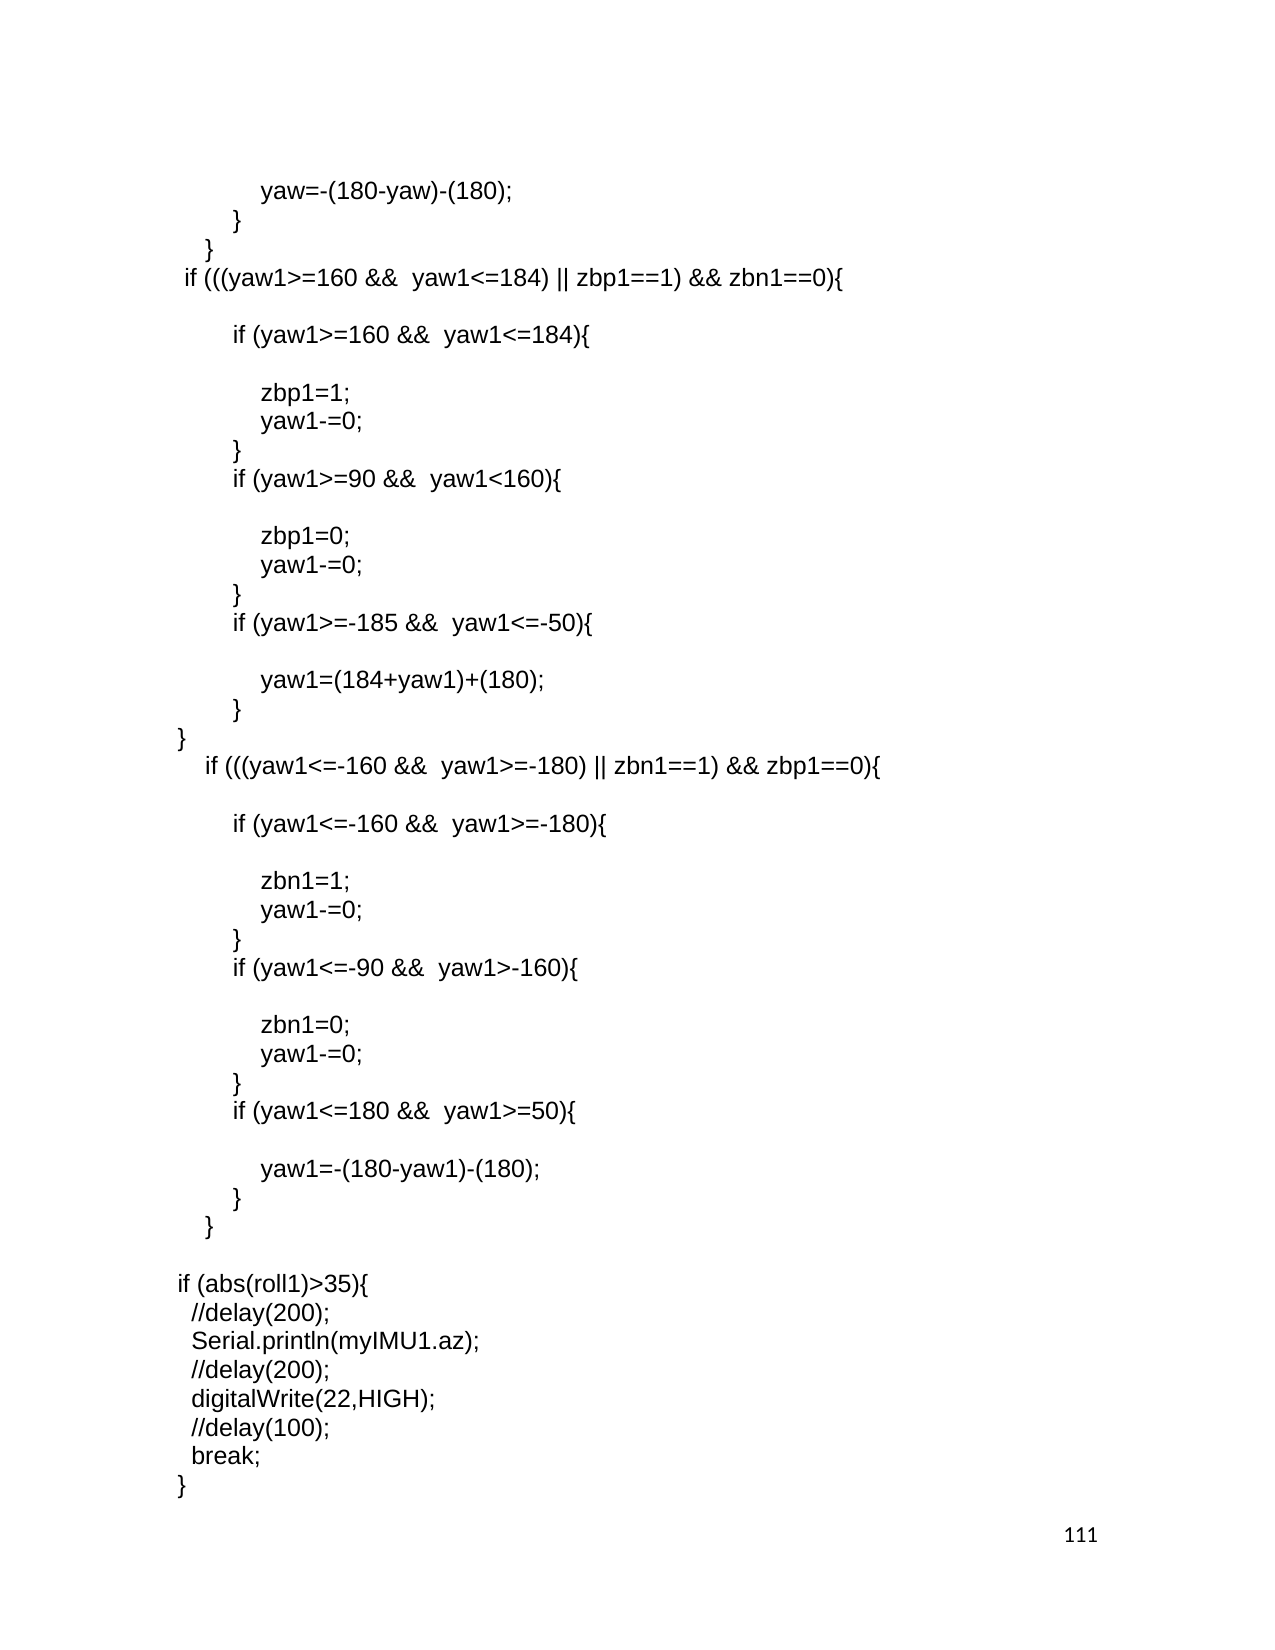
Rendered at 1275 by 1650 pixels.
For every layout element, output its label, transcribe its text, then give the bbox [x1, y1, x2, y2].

text if (((yaw1>=160 && yaw1<=184) || zbp1==1) && zbn1==0){ [177, 263, 1098, 291]
text } [177, 723, 1098, 751]
text yaw1=(184+yaw1)+(180); [177, 665, 1098, 694]
text } [177, 205, 1098, 234]
text } [177, 694, 1098, 723]
text //delay(200); [177, 1298, 1098, 1326]
text break; [177, 1441, 1098, 1470]
text yaw1-=0; [177, 550, 1098, 579]
text //delay(100); [177, 1413, 1098, 1441]
text yaw=-(180-yaw)-(180); [177, 176, 1098, 205]
text } [177, 1183, 1098, 1211]
text zbn1=0; [177, 1010, 1098, 1039]
text } [177, 1068, 1098, 1096]
text } [177, 435, 1098, 464]
text yaw1=-(180-yaw1)-(180); [177, 1154, 1098, 1183]
text } [177, 234, 1098, 263]
text if (yaw1<=-90 && yaw1>-160){ [177, 953, 1098, 981]
text if (yaw1<=-160 && yaw1>=-180){ [177, 809, 1098, 838]
text digitalWrite(22,HIGH); [177, 1384, 1098, 1413]
text yaw1-=0; [177, 895, 1098, 924]
text if (yaw1>=-185 && yaw1<=-50){ [177, 608, 1098, 636]
text if (abs(roll1)>35){ [177, 1269, 1098, 1298]
text Serial.println(myIMU1.az); [177, 1326, 1098, 1355]
text if (yaw1>=90 && yaw1<160){ [177, 464, 1098, 493]
text yaw1-=0; [177, 1039, 1098, 1068]
text if (yaw1>=160 && yaw1<=184){ [177, 320, 1098, 349]
text //delay(200); [177, 1355, 1098, 1384]
text yaw1-=0; [177, 406, 1098, 435]
text zbn1=1; [177, 866, 1098, 895]
text if (((yaw1<=-160 && yaw1>=-180) || zbn1==1) && zbp1==0){ [177, 751, 1098, 780]
text } [177, 1211, 1098, 1240]
text zbp1=0; [177, 521, 1098, 550]
text if (yaw1<=180 && yaw1>=50){ [177, 1096, 1098, 1125]
text zbp1=1; [177, 378, 1098, 406]
text } [177, 1470, 1098, 1499]
text } [177, 924, 1098, 953]
text } [177, 579, 1098, 608]
